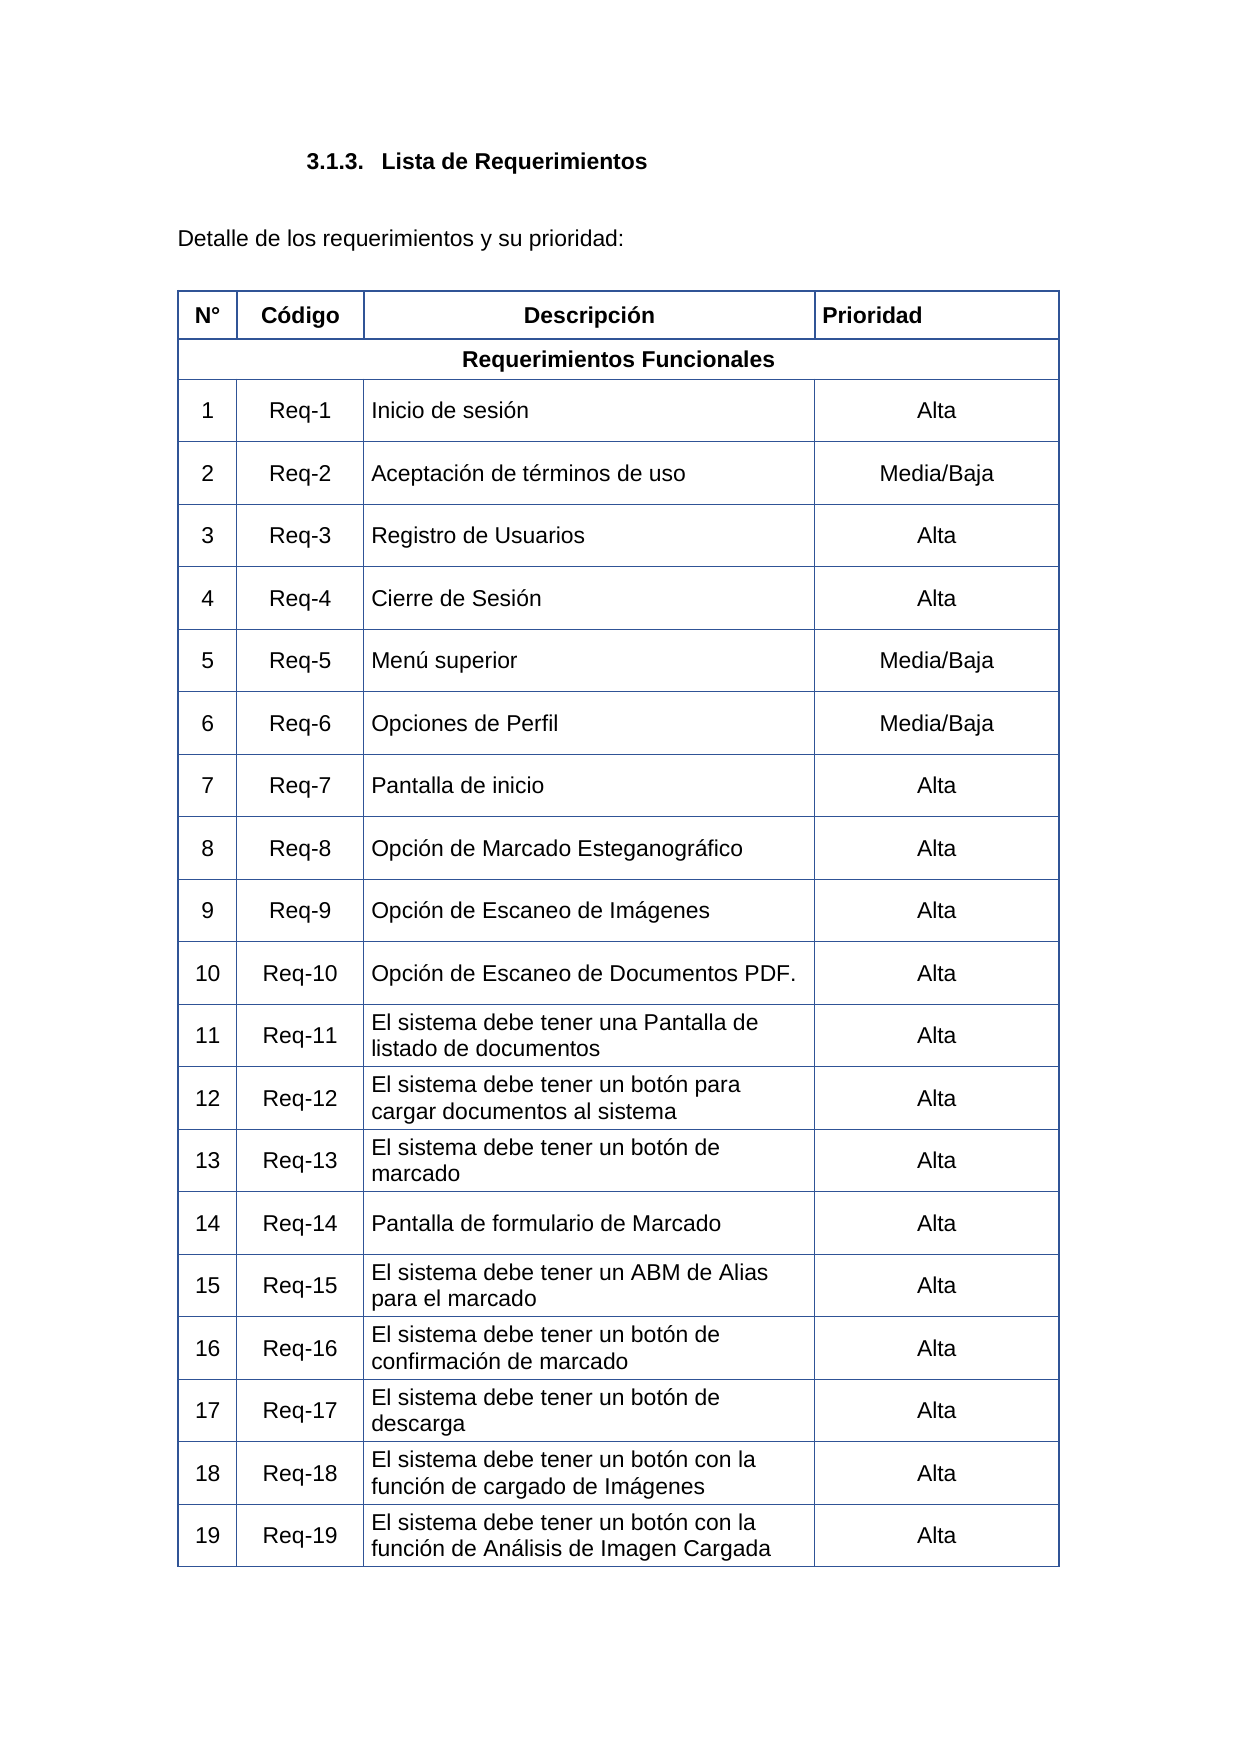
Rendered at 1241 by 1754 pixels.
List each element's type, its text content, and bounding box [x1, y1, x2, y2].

table_cell Req-4 [237, 567, 363, 628]
table_cell El sistema debe tener un botón para cargar documentos al sistema [364, 1067, 814, 1128]
table_header N° [179, 292, 236, 338]
table_cell Opción de Escaneo de Documentos PDF. [364, 942, 814, 1003]
table_cell El sistema debe tener un botón con la función de cargado de Imágenes [364, 1442, 814, 1503]
table_cell Req-19 [237, 1505, 363, 1566]
table_cell Req-7 [237, 755, 363, 816]
text Detalle de los requerimientos y su prioridad: [177, 225, 1063, 252]
table_cell Registro de Usuarios [364, 505, 814, 566]
table_cell Req-14 [237, 1192, 363, 1253]
table_cell 16 [179, 1317, 236, 1378]
table_cell Req-2 [237, 442, 363, 503]
table_cell Menú superior [364, 630, 814, 691]
table_cell Req-18 [237, 1442, 363, 1503]
table_cell Opción de Marcado Esteganográfico [364, 817, 814, 878]
table_cell El sistema debe tener un botón con la función de Análisis de Imagen Cargada [364, 1505, 814, 1566]
table_cell Alta [815, 942, 1058, 1003]
table_cell Alta [815, 1317, 1058, 1378]
table_cell El sistema debe tener un botón de descarga [364, 1380, 814, 1441]
table_cell 17 [179, 1380, 236, 1441]
table_cell Req-1 [237, 380, 363, 441]
table_cell 13 [179, 1130, 236, 1191]
table_cell Media/Baja [815, 692, 1058, 753]
table_cell Req-17 [237, 1380, 363, 1441]
table_cell Alta [815, 1130, 1058, 1191]
table_cell Requerimientos Funcionales [179, 340, 1058, 378]
subtitle Lista de Requerimientos [306, 148, 1063, 174]
table_cell Aceptación de términos de uso [364, 442, 814, 503]
table_cell Req-10 [237, 942, 363, 1003]
table_cell El sistema debe tener una Pantalla de listado de documentos [364, 1005, 814, 1066]
table_cell El sistema debe tener un botón de marcado [364, 1130, 814, 1191]
table_cell 14 [179, 1192, 236, 1253]
table_cell 10 [179, 942, 236, 1003]
table_cell 7 [179, 755, 236, 816]
table_cell Media/Baja [815, 442, 1058, 503]
table_cell 9 [179, 880, 236, 941]
table_header Descripción [365, 292, 814, 338]
table_cell Req-6 [237, 692, 363, 753]
table_cell Req-12 [237, 1067, 363, 1128]
table_header Prioridad [816, 292, 1058, 338]
table_cell 5 [179, 630, 236, 691]
table_cell 19 [179, 1505, 236, 1566]
table_cell 6 [179, 692, 236, 753]
table_cell Alta [815, 380, 1058, 441]
table_cell Req-8 [237, 817, 363, 878]
table_cell 12 [179, 1067, 236, 1128]
table_cell Media/Baja [815, 630, 1058, 691]
table_header Código [238, 292, 363, 338]
table_cell Alta [815, 1005, 1058, 1066]
table_cell Alta [815, 755, 1058, 816]
table_cell Req-13 [237, 1130, 363, 1191]
table_cell 3 [179, 505, 236, 566]
table_cell Alta [815, 1505, 1058, 1566]
table_cell Inicio de sesión [364, 380, 814, 441]
table_cell Req-15 [237, 1255, 363, 1316]
table_cell Alta [815, 567, 1058, 628]
table_cell 4 [179, 567, 236, 628]
table_cell 1 [179, 380, 236, 441]
table_cell El sistema debe tener un ABM de Alias para el marcado [364, 1255, 814, 1316]
table_cell Alta [815, 1255, 1058, 1316]
table_cell 11 [179, 1005, 236, 1066]
table_cell Pantalla de formulario de Marcado [364, 1192, 814, 1253]
table_cell 2 [179, 442, 236, 503]
table_cell Alta [815, 505, 1058, 566]
table_cell Req-11 [237, 1005, 363, 1066]
table_cell Opciones de Perfil [364, 692, 814, 753]
table_cell 8 [179, 817, 236, 878]
table_cell Req-16 [237, 1317, 363, 1378]
table_cell Alta [815, 1380, 1058, 1441]
table_cell Alta [815, 1192, 1058, 1253]
table_cell Alta [815, 1067, 1058, 1128]
table_cell Opción de Escaneo de Imágenes [364, 880, 814, 941]
table_cell Alta [815, 1442, 1058, 1503]
table_cell Req-9 [237, 880, 363, 941]
table_cell Pantalla de inicio [364, 755, 814, 816]
table_cell 15 [179, 1255, 236, 1316]
table_cell Req-3 [237, 505, 363, 566]
table_cell 18 [179, 1442, 236, 1503]
table_cell Req-5 [237, 630, 363, 691]
table_cell El sistema debe tener un botón de confirmación de marcado [364, 1317, 814, 1378]
table_cell Cierre de Sesión [364, 567, 814, 628]
table_cell Alta [815, 817, 1058, 878]
table_cell Alta [815, 880, 1058, 941]
